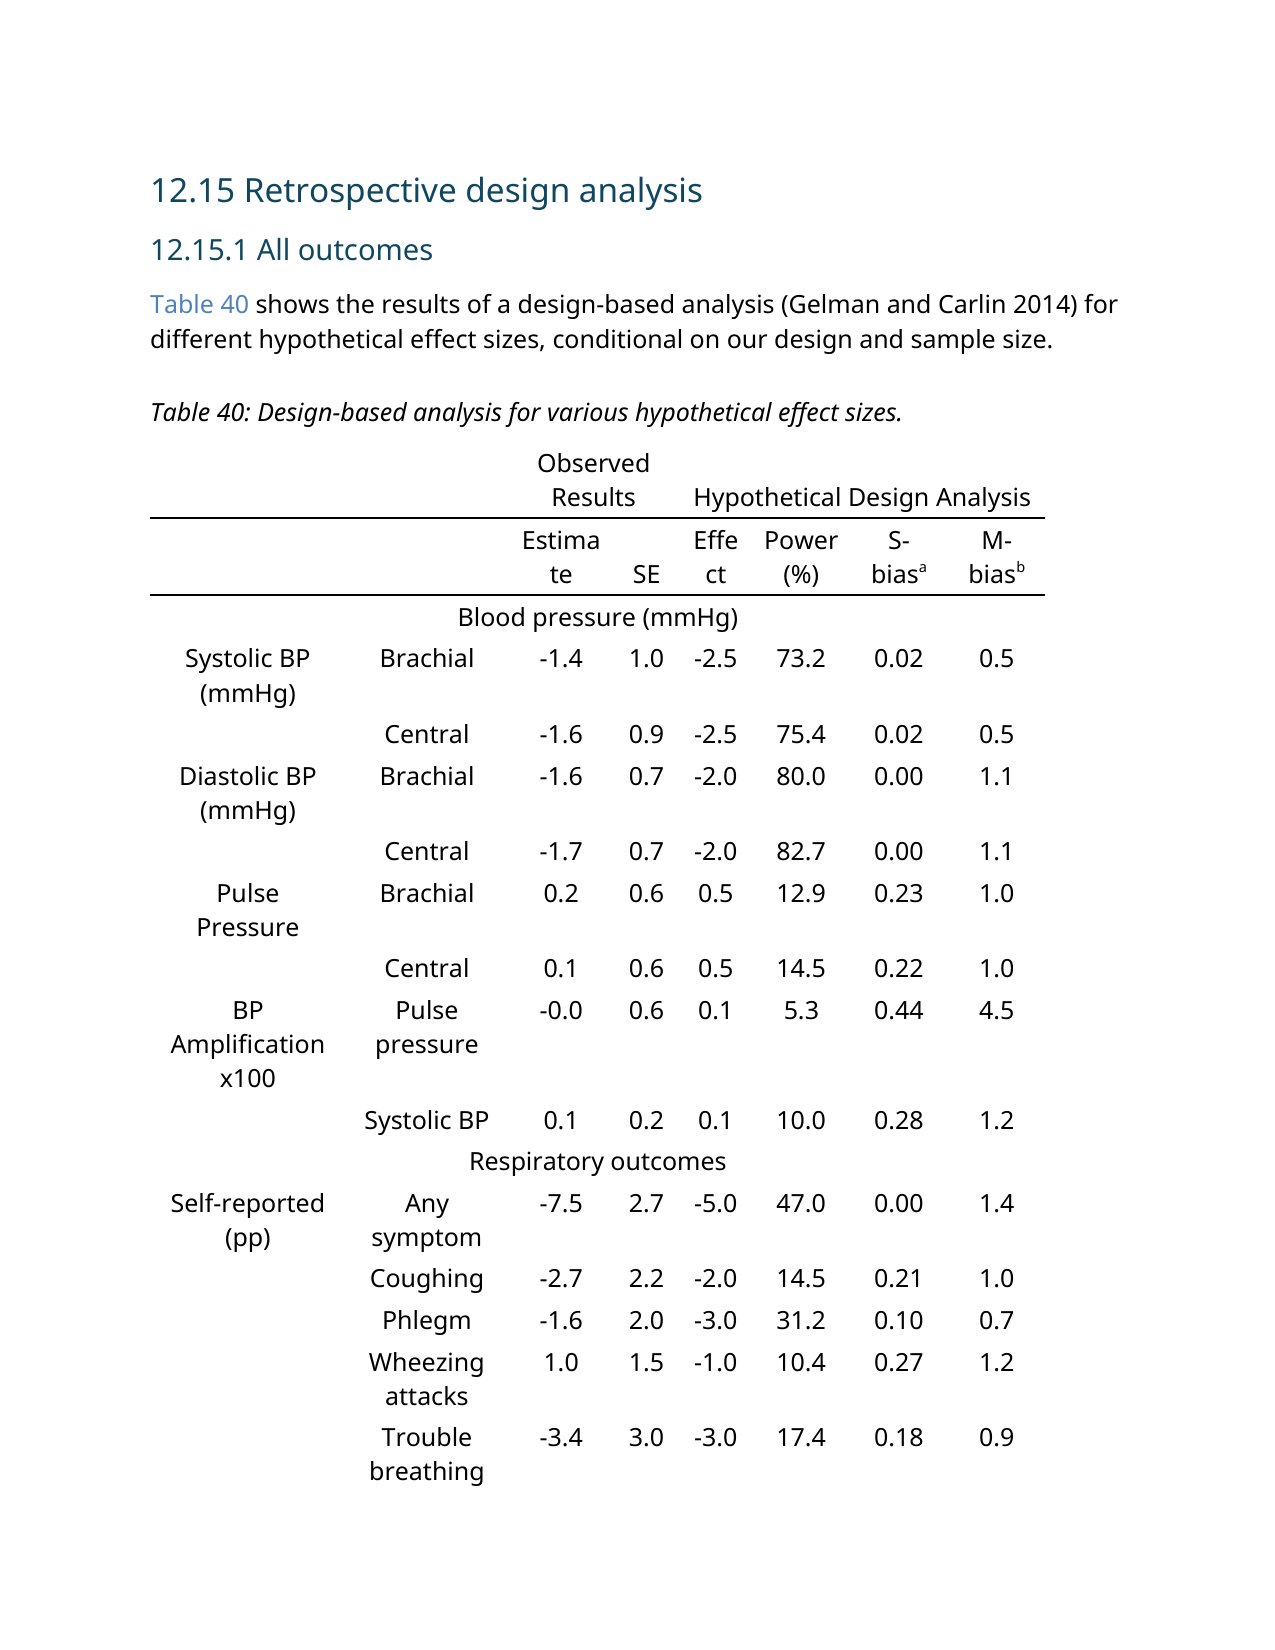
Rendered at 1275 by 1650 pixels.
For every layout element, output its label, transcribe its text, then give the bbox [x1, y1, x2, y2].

text Table 40 shows the results of a design-based analysis (Gelman and Carlin 2014) for different hypothetical effect sizes, conditional on our design and sample size. [150, 287, 1125, 355]
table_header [139, 374, 1114, 1492]
subtitle 12.15.1 All outcomes [150, 229, 1125, 268]
subtitle 12.15 Retrospective design analysis [150, 167, 1125, 212]
